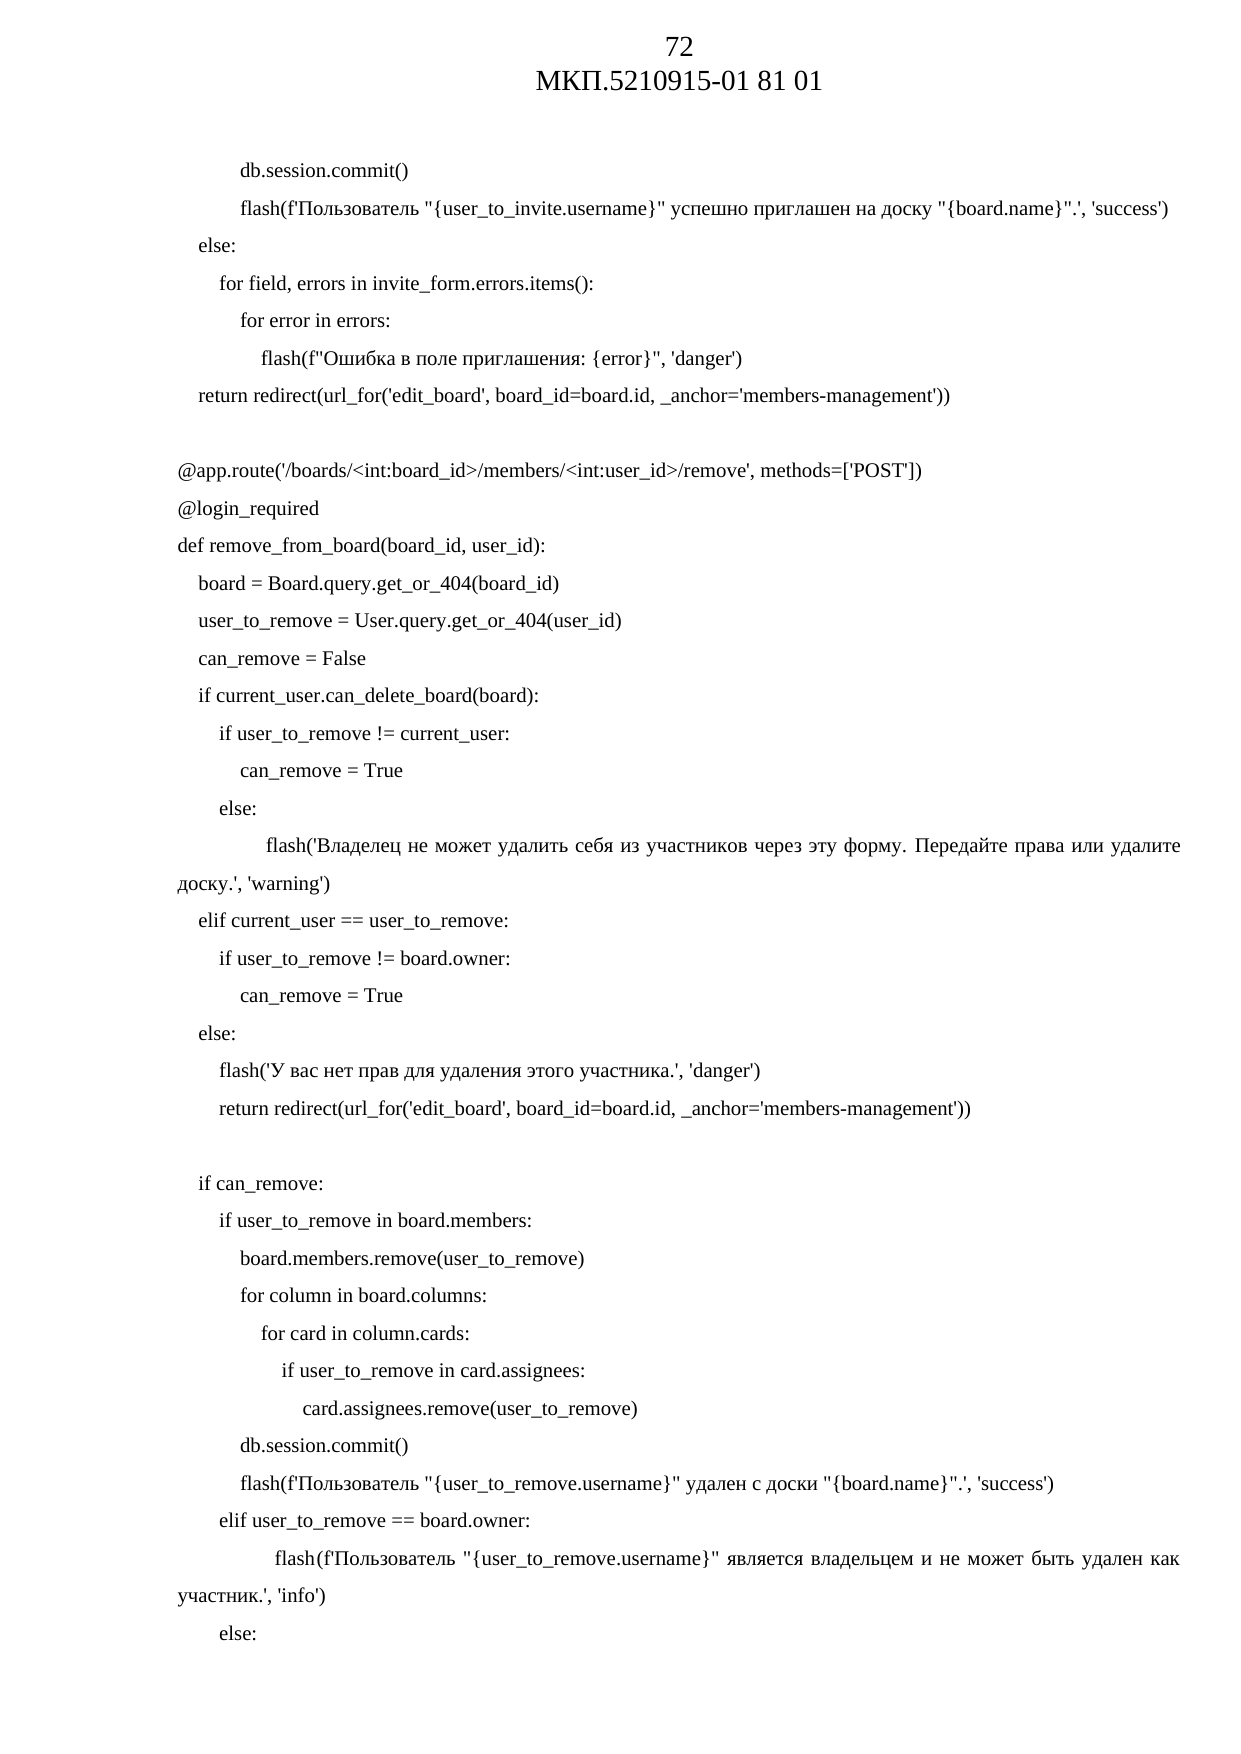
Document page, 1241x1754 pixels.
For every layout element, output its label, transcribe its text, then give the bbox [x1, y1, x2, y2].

text elif user_to_remove == board.owner: [177, 1498, 1181, 1535]
text if user_to_remove in board.members: [177, 1198, 1181, 1235]
text if user_to_remove in card.assignees: [177, 1348, 1181, 1385]
text return redirect(url_for('edit_board', board_id=board.id, _anchor='members-management')) [177, 373, 1181, 410]
text @login_required [177, 485, 1181, 523]
text if current_user.can_delete_board(board): [177, 673, 1181, 710]
text else: [177, 223, 1181, 260]
text def remove_from_board(board_id, user_id): [177, 523, 1181, 560]
text if can_remove: [177, 1160, 1181, 1198]
text else: [177, 785, 1181, 823]
text db.session.commit() [177, 148, 1181, 185]
text flash(f'Пользователь "{user_to_remove.username}" удален с доски "{board.name}".', 'success') [177, 1460, 1181, 1498]
text @app.route('/boards/<int:board_id>/members/<int:user_id>/remove', methods=['POST']) [177, 448, 1181, 485]
text return redirect(url_for('edit_board', board_id=board.id, _anchor='members-management')) [177, 1085, 1181, 1123]
text for card in column.cards: [177, 1310, 1181, 1348]
text db.session.commit() [177, 1423, 1181, 1460]
text can_remove = True [177, 973, 1181, 1010]
text can_remove = False [177, 635, 1181, 673]
text if user_to_remove != current_user: [177, 710, 1181, 748]
text board.members.remove(user_to_remove) [177, 1235, 1181, 1273]
text for error in errors: [177, 298, 1181, 335]
text flash('У вас нет прав для удаления этого участника.', 'danger') [177, 1048, 1181, 1085]
text for field, errors in invite_form.errors.items(): [177, 260, 1181, 298]
text else: [177, 1610, 1181, 1648]
text can_remove = True [177, 748, 1181, 785]
text for column in board.columns: [177, 1273, 1181, 1310]
text if user_to_remove != board.owner: [177, 935, 1181, 973]
text user_to_remove = User.query.get_or_404(user_id) [177, 598, 1181, 635]
text flash(f"Ошибка в поле приглашения: {error}", 'danger') [177, 335, 1181, 373]
text elif current_user == user_to_remove: [177, 898, 1181, 935]
text card.assignees.remove(user_to_remove) [177, 1385, 1181, 1423]
text else: [177, 1010, 1181, 1048]
text flash(f'Пользователь "{user_to_remove.username}" является владельцем и не может быть удален как участник.', 'info') [177, 1535, 1181, 1610]
text board = Board.query.get_or_404(board_id) [177, 560, 1181, 598]
text flash(f'Пользователь "{user_to_invite.username}" успешно приглашен на доску "{board.name}".', 'success') [177, 185, 1181, 223]
text flash('Владелец не может удалить себя из участников через эту форму. Передайте права или удалите доску.', 'warning') [177, 823, 1181, 898]
